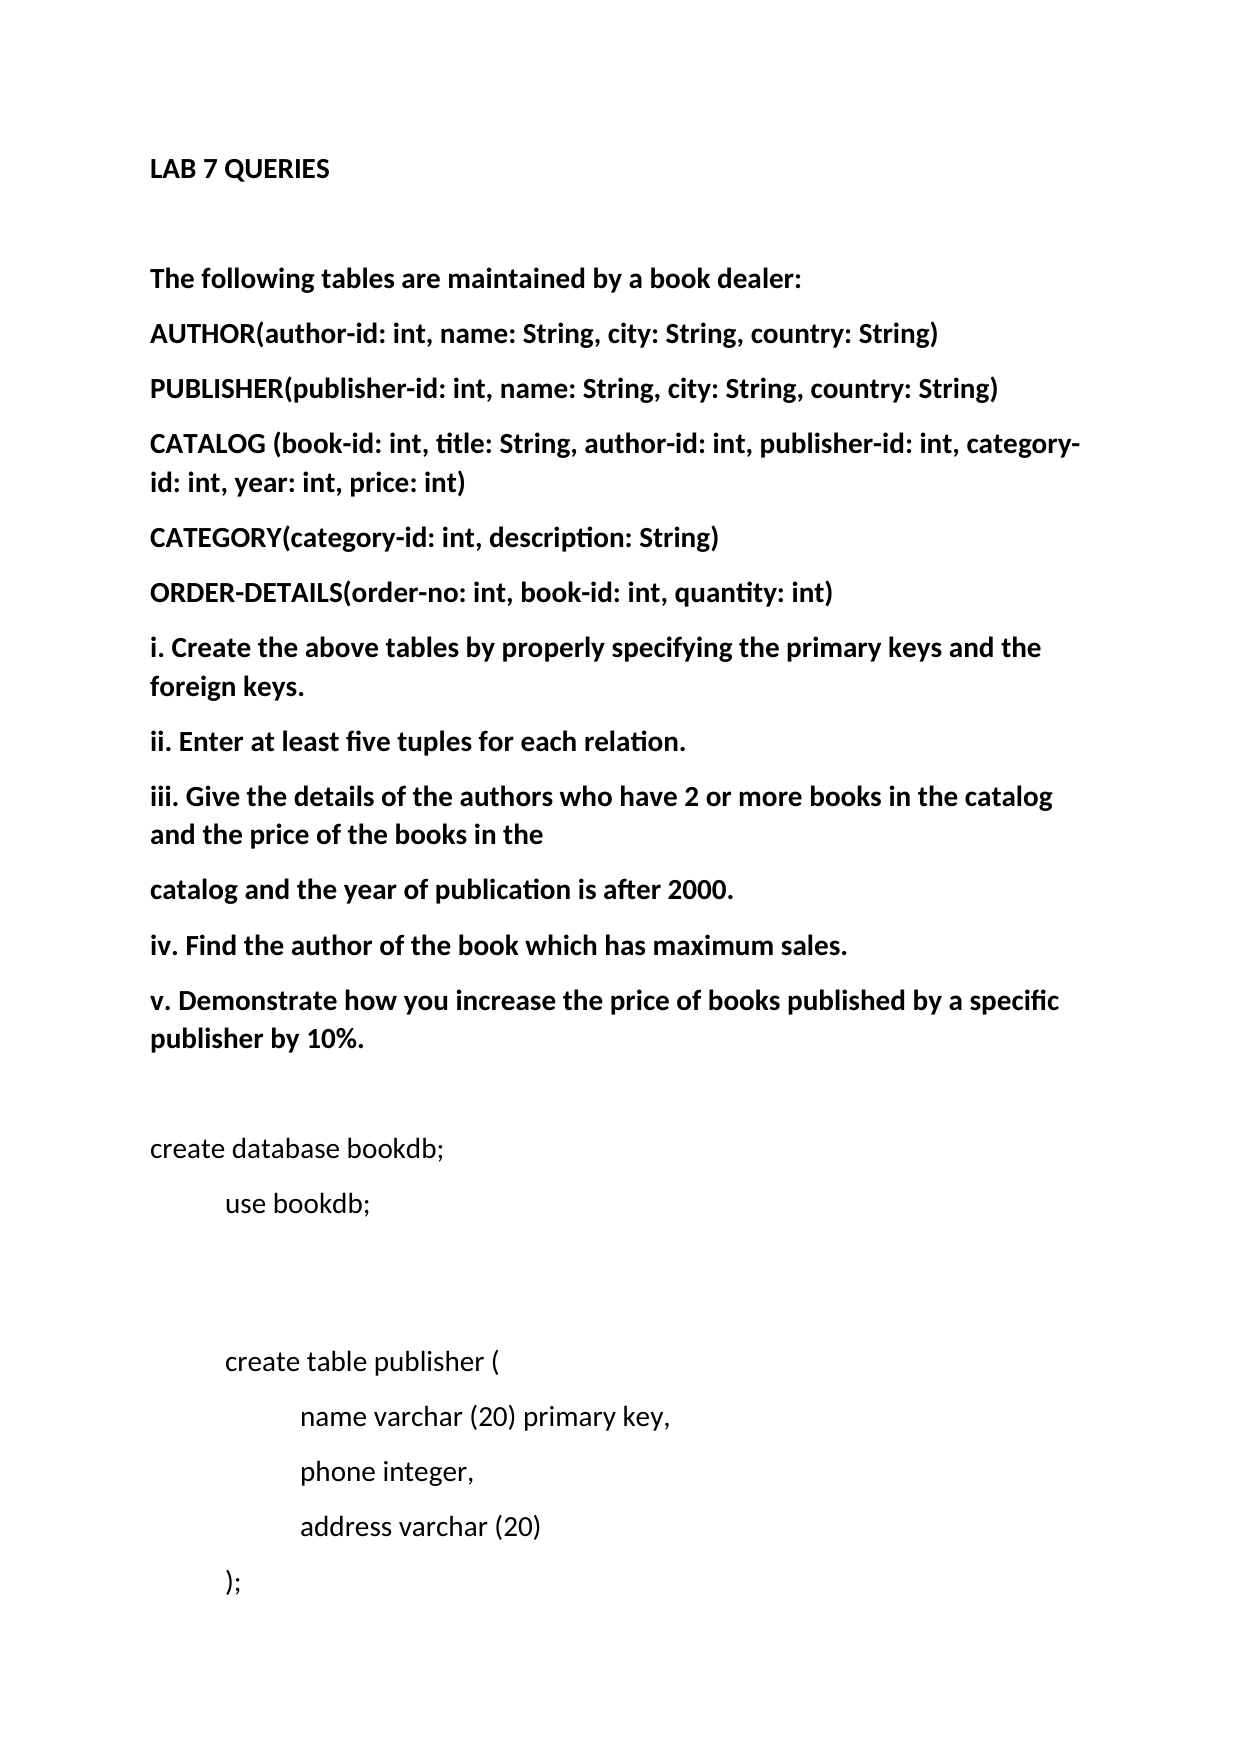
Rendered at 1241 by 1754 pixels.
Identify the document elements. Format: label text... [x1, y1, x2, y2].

text LAB 7 QUERIES [150, 150, 1090, 186]
text phone integer, [150, 1453, 1090, 1489]
text CATEGORY(category-id: int, description: String) [150, 519, 1090, 555]
text PUBLISHER(publisher-id: int, name: String, city: String, country: String) [150, 370, 1090, 406]
text ); [150, 1563, 1090, 1599]
text create database bookdb; [150, 1130, 1090, 1166]
text AUTHOR(author-id: int, name: String, city: String, country: String) [150, 315, 1090, 351]
text ii. Enter at least five tuples for each relation. [150, 723, 1090, 758]
text CATALOG (book-id: int, title: String, author-id: int, publisher-id: int, category-id: int, year: int, price: int) [150, 426, 1090, 499]
text ORDER-DETAILS(order-no: int, book-id: int, quantity: int) [150, 574, 1090, 610]
text v. Demonstrate how you increase the price of books published by a specific publisher by 10%. [150, 982, 1090, 1056]
text catalog and the year of publication is after 2000. [150, 871, 1090, 907]
text iv. Find the author of the book which has maximum sales. [150, 927, 1090, 962]
text address varchar (20) [150, 1508, 1090, 1544]
text The following tables are maintained by a book dealer: [150, 260, 1090, 296]
text iii. Give the details of the authors who have 2 or more books in the catalog and the price of the books in the [150, 778, 1090, 852]
text create table publisher ( [150, 1343, 1090, 1379]
text i. Create the above tables by properly specifying the primary keys and the foreign keys. [150, 629, 1090, 703]
text use bookdb; [150, 1185, 1090, 1221]
text name varchar (20) primary key, [150, 1398, 1090, 1434]
